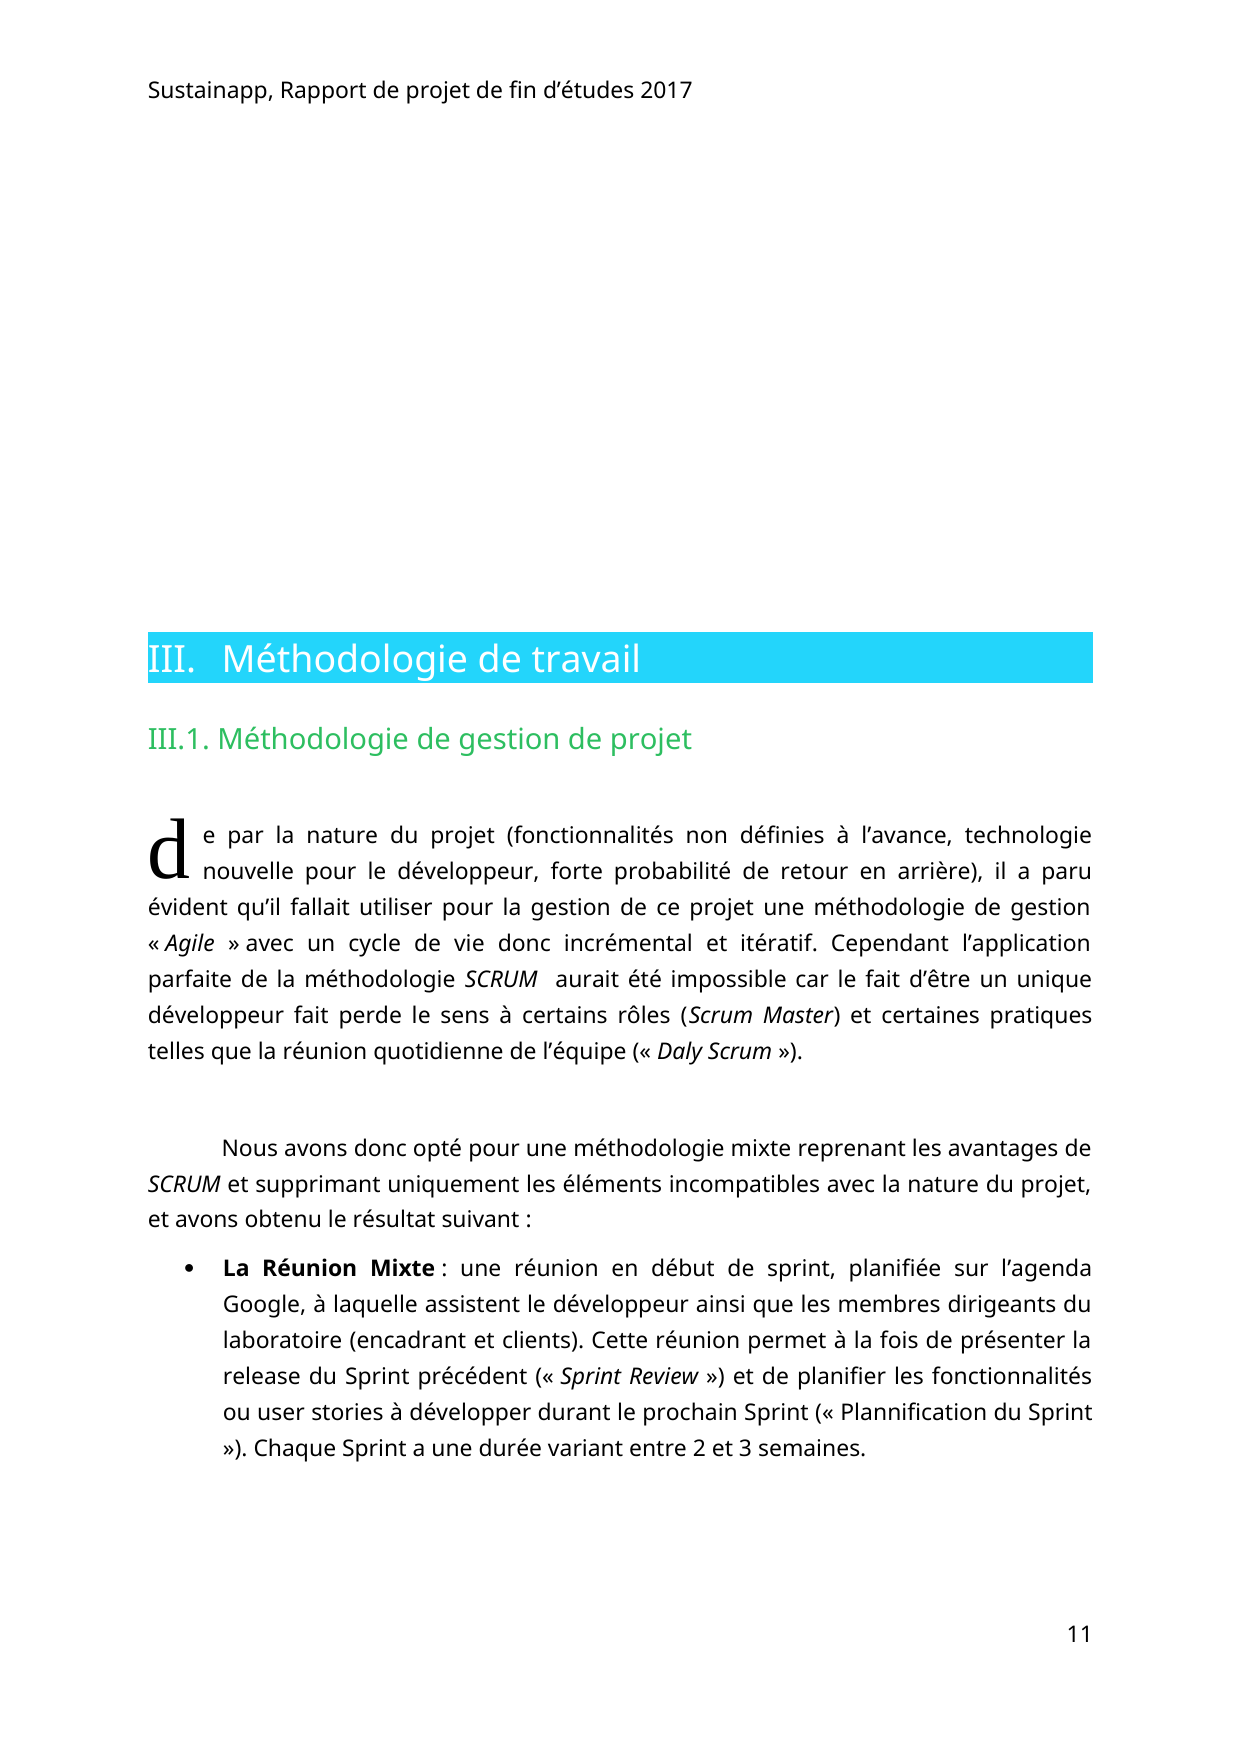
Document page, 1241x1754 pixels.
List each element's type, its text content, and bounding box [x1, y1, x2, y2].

subtitle III.1. Méthodologie de gestion de projet [148, 718, 1093, 758]
text e par la nature du projet (fonctionnalités non définies à l’avance, technologie nouvelle pour le développeur, forte probabilité de retour en arrière), il a paru évident qu’il fallait utiliser pour la gestion de ce projet une méthodologie de gestion « Agile » avec un cycle de vie donc incrémental et itératif. Cependant l’application parfaite de la méthodologie SCRUM aurait été impossible car le fait d’être un unique développeur fait perde le sens à certains rôles (Scrum Master) et certaines pratiques telles que la réunion quotidienne de l’équipe (« Daly Scrum »). [148, 819, 1093, 1066]
list La Réunion Mixte : une réunion en début de sprint, planifiée sur l’agenda Google, à laquelle assistent le développeur ainsi que les membres dirigeants du laboratoire (encadrant et clients). Cette réunion permet à la fois de présenter la release du Sprint précédent (« Sprint Review ») et de planifier les fonctionnalités ou user stories à développer durant le prochain Sprint (« Plannification du Sprint »). Chaque Sprint a une durée variant entre 2 et 3 semaines. [185, 1252, 1093, 1463]
subtitle III. Méthodologie de travail [148, 632, 1093, 683]
text Nous avons donc opté pour une méthodologie mixte reprenant les avantages de SCRUM et supprimant uniquement les éléments incompatibles avec la nature du projet, et avons obtenu le résultat suivant : [148, 1132, 1093, 1235]
